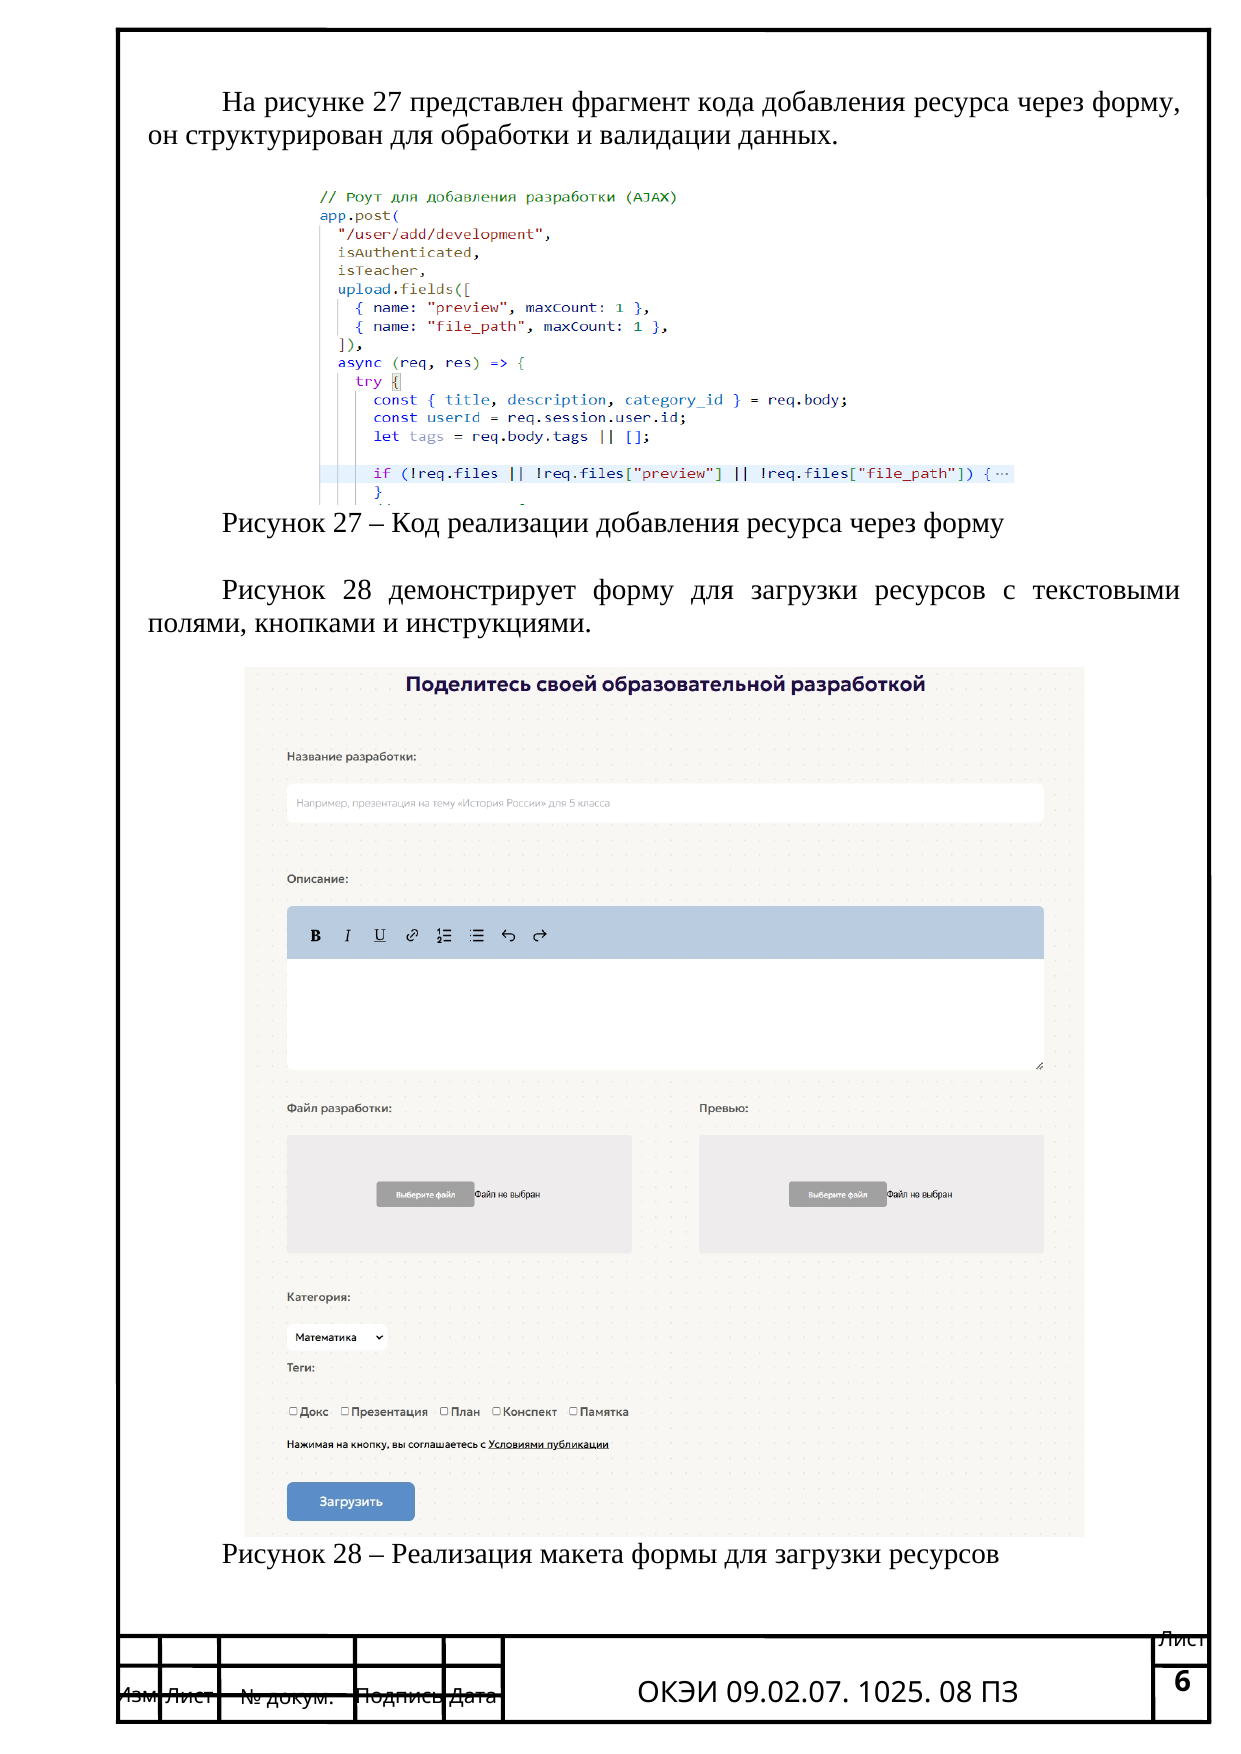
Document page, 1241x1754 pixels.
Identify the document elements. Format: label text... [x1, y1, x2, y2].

picture [314, 184, 1015, 505]
text Рисунок 28 демонстрирует форму для загрузки ресурсов с текстовыми полями, кнопками и инструкциями. [148, 572, 1181, 639]
text На рисунке 27 представлен фрагмент кода добавления ресурса через форму, он структурирован для обработки и валидации данных. [148, 84, 1181, 151]
picture [244, 667, 1085, 1537]
text Рисунок 28 – Реализация макета формы для загрузки ресурсов [148, 1536, 1181, 1570]
text Рисунок 27 – Код реализации добавления ресурса через форму [148, 505, 1181, 538]
